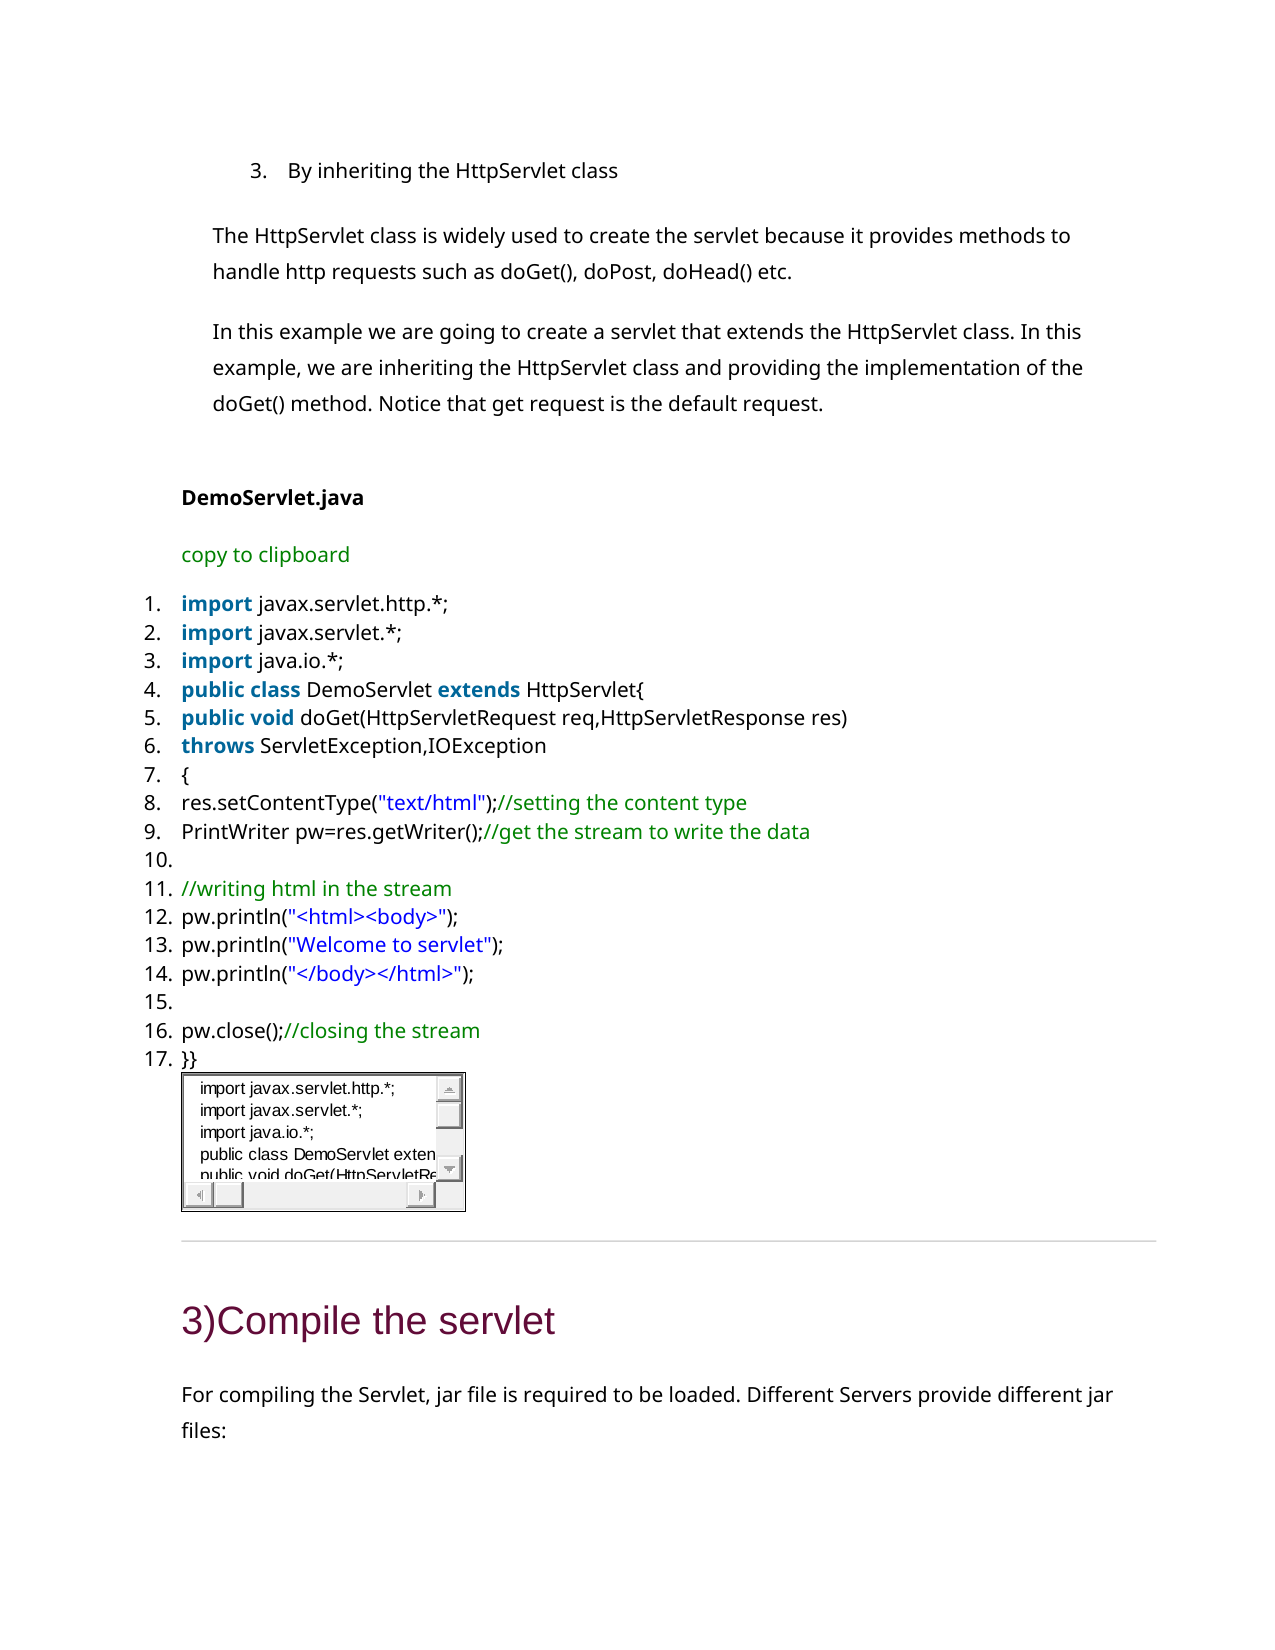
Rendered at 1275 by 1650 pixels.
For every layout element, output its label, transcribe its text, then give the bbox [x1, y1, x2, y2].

list pw.close();//closing the stream [144, 1016, 1125, 1044]
list pw.println("Welcome to servlet"); [144, 931, 1125, 959]
list import java.io.*; [144, 646, 1125, 675]
text DemoServlet.java [181, 440, 1125, 512]
subtitle 3)Compile the servlet [181, 1297, 1125, 1343]
list pw.println("<html><body>"); [144, 902, 1125, 931]
list pw.println("</body></html>"); [144, 959, 1125, 987]
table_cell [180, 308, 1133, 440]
list throws ServletException,IOException [144, 732, 1125, 760]
list import javax.servlet.*; [144, 618, 1125, 646]
list import javax.servlet.http.*; [144, 589, 1125, 618]
text For compiling the Servlet, jar file is required to be loaded. Different Servers provide different jar files: [181, 1372, 1125, 1444]
list }} [144, 1044, 1125, 1073]
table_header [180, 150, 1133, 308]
list public void doGet(HttpServletRequest req,HttpServletResponse res) [144, 703, 1125, 732]
list public class DemoServlet extends HttpServlet{ [144, 675, 1125, 703]
list PrintWriter pw=res.getWriter();//get the stream to write the data [144, 817, 1125, 845]
list { [144, 760, 1125, 788]
list res.setContentType("text/html");//setting the content type [144, 788, 1125, 817]
list //writing html in the stream [144, 874, 1125, 902]
text copy to clipboard [181, 533, 1125, 568]
